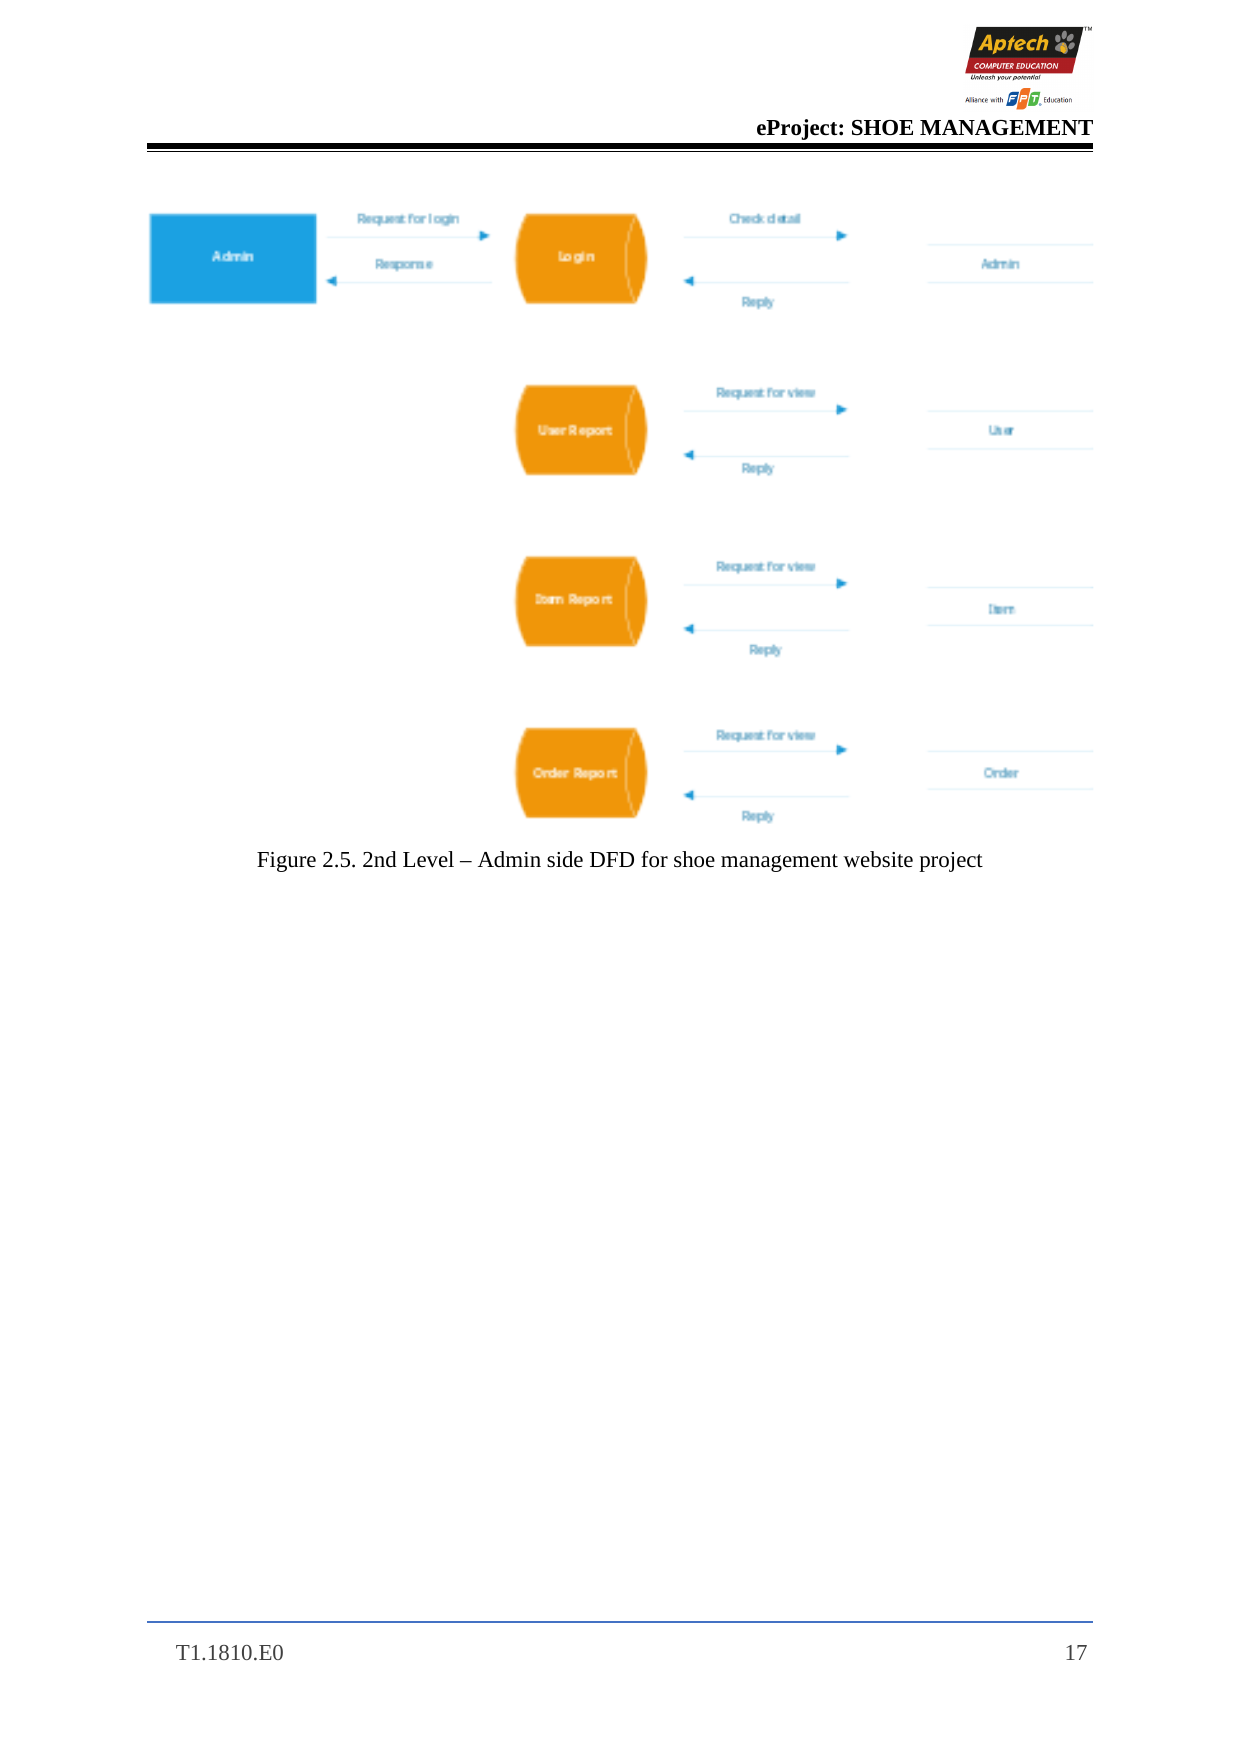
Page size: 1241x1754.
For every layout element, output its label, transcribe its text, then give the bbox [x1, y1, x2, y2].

text Figure 2.5. 2nd Level – Admin side DFD for shoe management website project [147, 846, 1093, 873]
picture [963, 24, 1094, 112]
